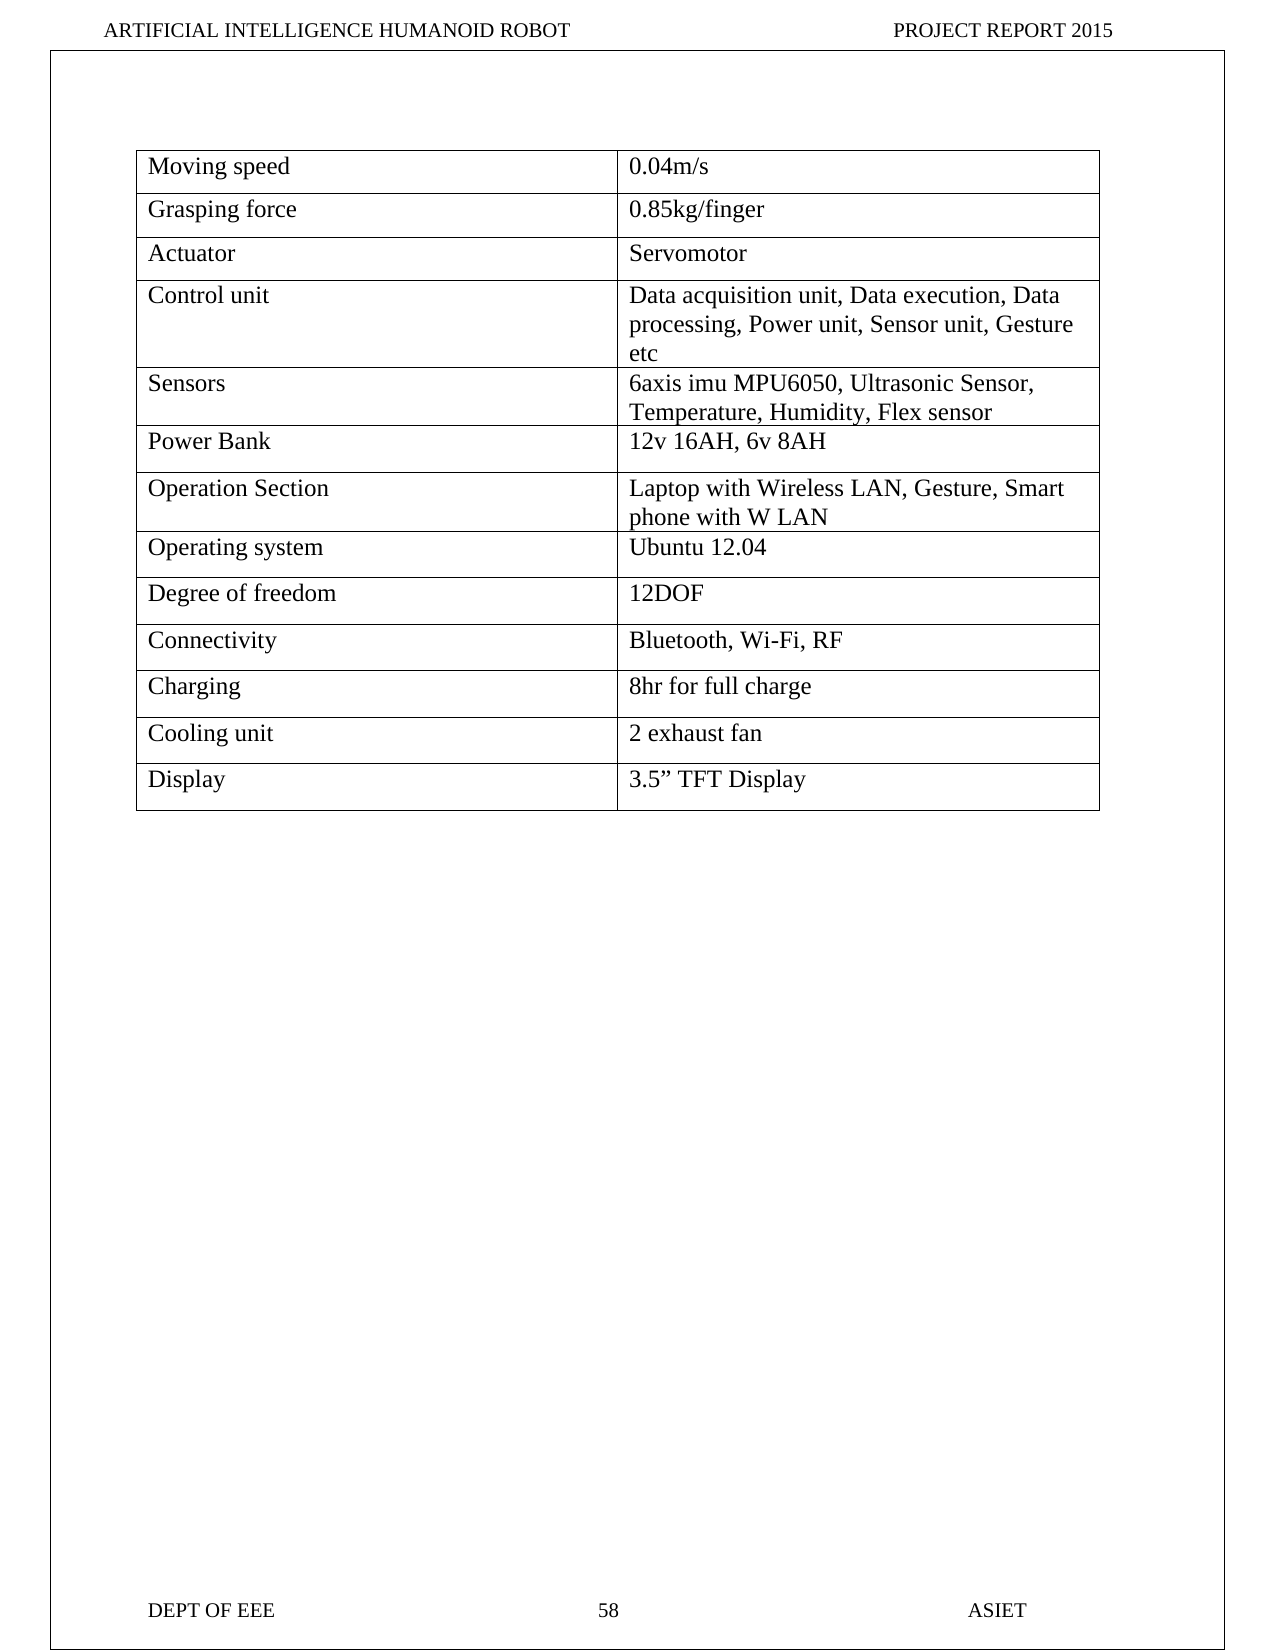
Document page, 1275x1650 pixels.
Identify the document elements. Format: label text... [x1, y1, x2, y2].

table_cell Operation Section [137, 473, 617, 531]
table_cell 2 exhaust fan [618, 718, 1099, 763]
table_cell 12v 16AH, 6v 8AH [618, 426, 1099, 472]
table_cell Laptop with Wireless LAN, Gesture, Smart phone with W LAN [618, 473, 1099, 531]
table_cell Charging [137, 671, 617, 717]
table_cell Degree of freedom [137, 578, 617, 624]
table_cell 3.5” TFT Display [618, 764, 1099, 810]
table_cell Data acquisition unit, Data execution, Data processing, Power unit, Sensor unit, Gesture etc [618, 281, 1099, 367]
table_cell 6axis imu MPU6050, Ultrasonic Sensor, Temperature, Humidity, Flex sensor [618, 368, 1099, 425]
table_cell Control unit [137, 281, 617, 367]
table_cell Servomotor [618, 238, 1099, 279]
table_cell 8hr for full charge [618, 671, 1099, 717]
table_cell Operating system [137, 532, 617, 577]
table_cell Bluetooth, Wi-Fi, RF [618, 625, 1099, 670]
table_cell 12DOF [618, 578, 1099, 624]
table_cell 0.04m/s [618, 151, 1099, 193]
table_cell Grasping force [137, 194, 617, 237]
table_cell Sensors [137, 368, 617, 425]
table_cell Cooling unit [137, 718, 617, 763]
table_cell Display [137, 764, 617, 810]
table_cell Power Bank [137, 426, 617, 472]
table_cell Actuator [137, 238, 617, 279]
table_cell Moving speed [137, 151, 617, 193]
table_cell 0.85kg/finger [618, 194, 1099, 237]
table_cell Ubuntu 12.04 [618, 532, 1099, 577]
table_cell Connectivity [137, 625, 617, 670]
